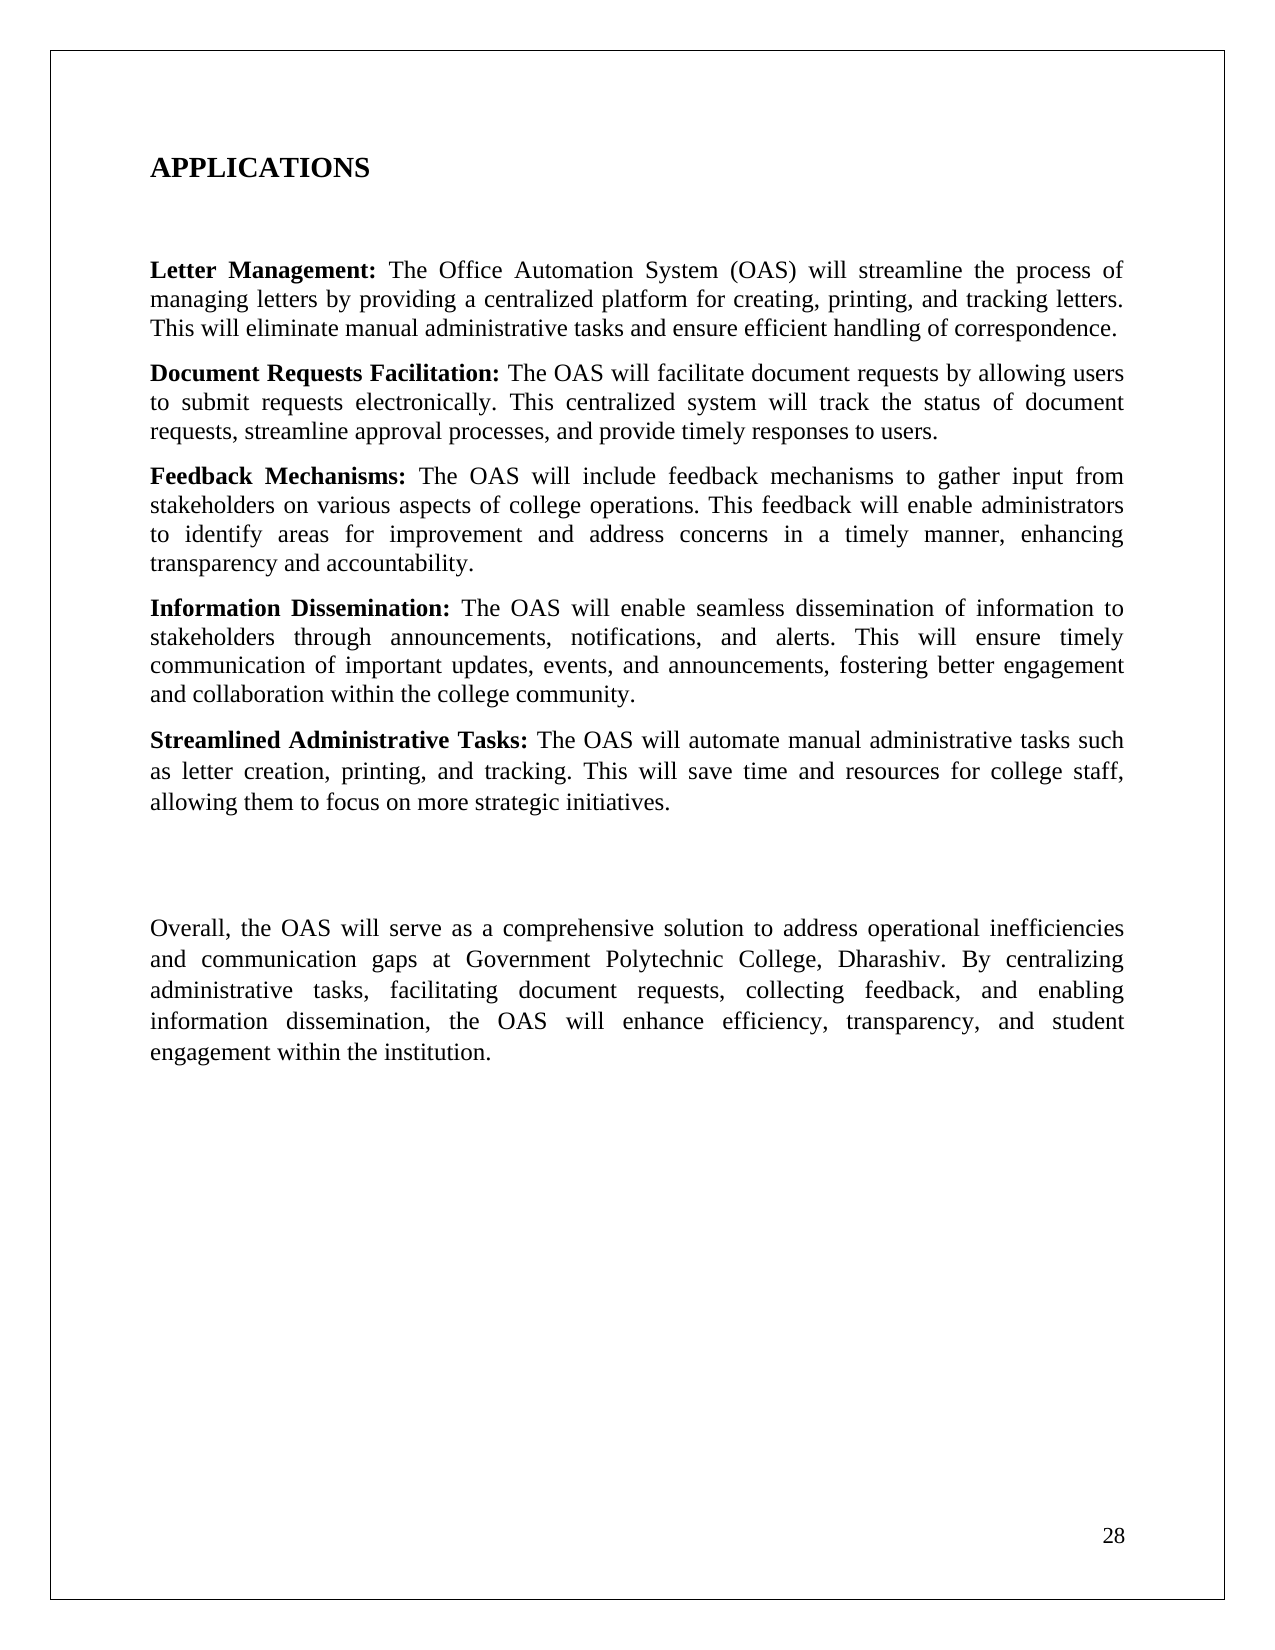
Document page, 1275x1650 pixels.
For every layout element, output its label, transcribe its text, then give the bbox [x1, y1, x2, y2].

text Feedback Mechanisms: The OAS will include feedback mechanisms to gather input from stakeholders on various aspects of college operations. This feedback will enable administrators to identify areas for improvement and address concerns in a timely manner, enhancing transparency and accountability. [150, 461, 1125, 576]
text Information Dissemination: The OAS will enable seamless dissemination of information to stakeholders through announcements, notifications, and alerts. This will ensure timely communication of important updates, events, and announcements, fostering better engagement and collaboration within the college community. [150, 593, 1125, 708]
text Streamlined Administrative Tasks: The OAS will automate manual administrative tasks such as letter creation, printing, and tracking. This will save time and resources for college staff, allowing them to focus on more strategic initiatives. [150, 725, 1125, 816]
text Overall, the OAS will serve as a comprehensive solution to address operational inefficiencies and communication gaps at Government Polytechnic College, Dharashiv. By centralizing administrative tasks, facilitating document requests, collecting feedback, and enabling information dissemination, the OAS will enhance efficiency, transparency, and student engagement within the institution. [150, 913, 1125, 1066]
text Letter Management: The Office Automation System (OAS) will streamline the process of managing letters by providing a centralized platform for creating, printing, and tracking letters. This will eliminate manual administrative tasks and ensure efficient handling of correspondence. [150, 256, 1125, 342]
text APPLICATIONS [150, 150, 1125, 183]
text Document Requests Facilitation: The OAS will facilitate document requests by allowing users to submit requests electronically. This centralized system will track the status of document requests, streamline approval processes, and provide timely responses to users. [150, 358, 1125, 445]
